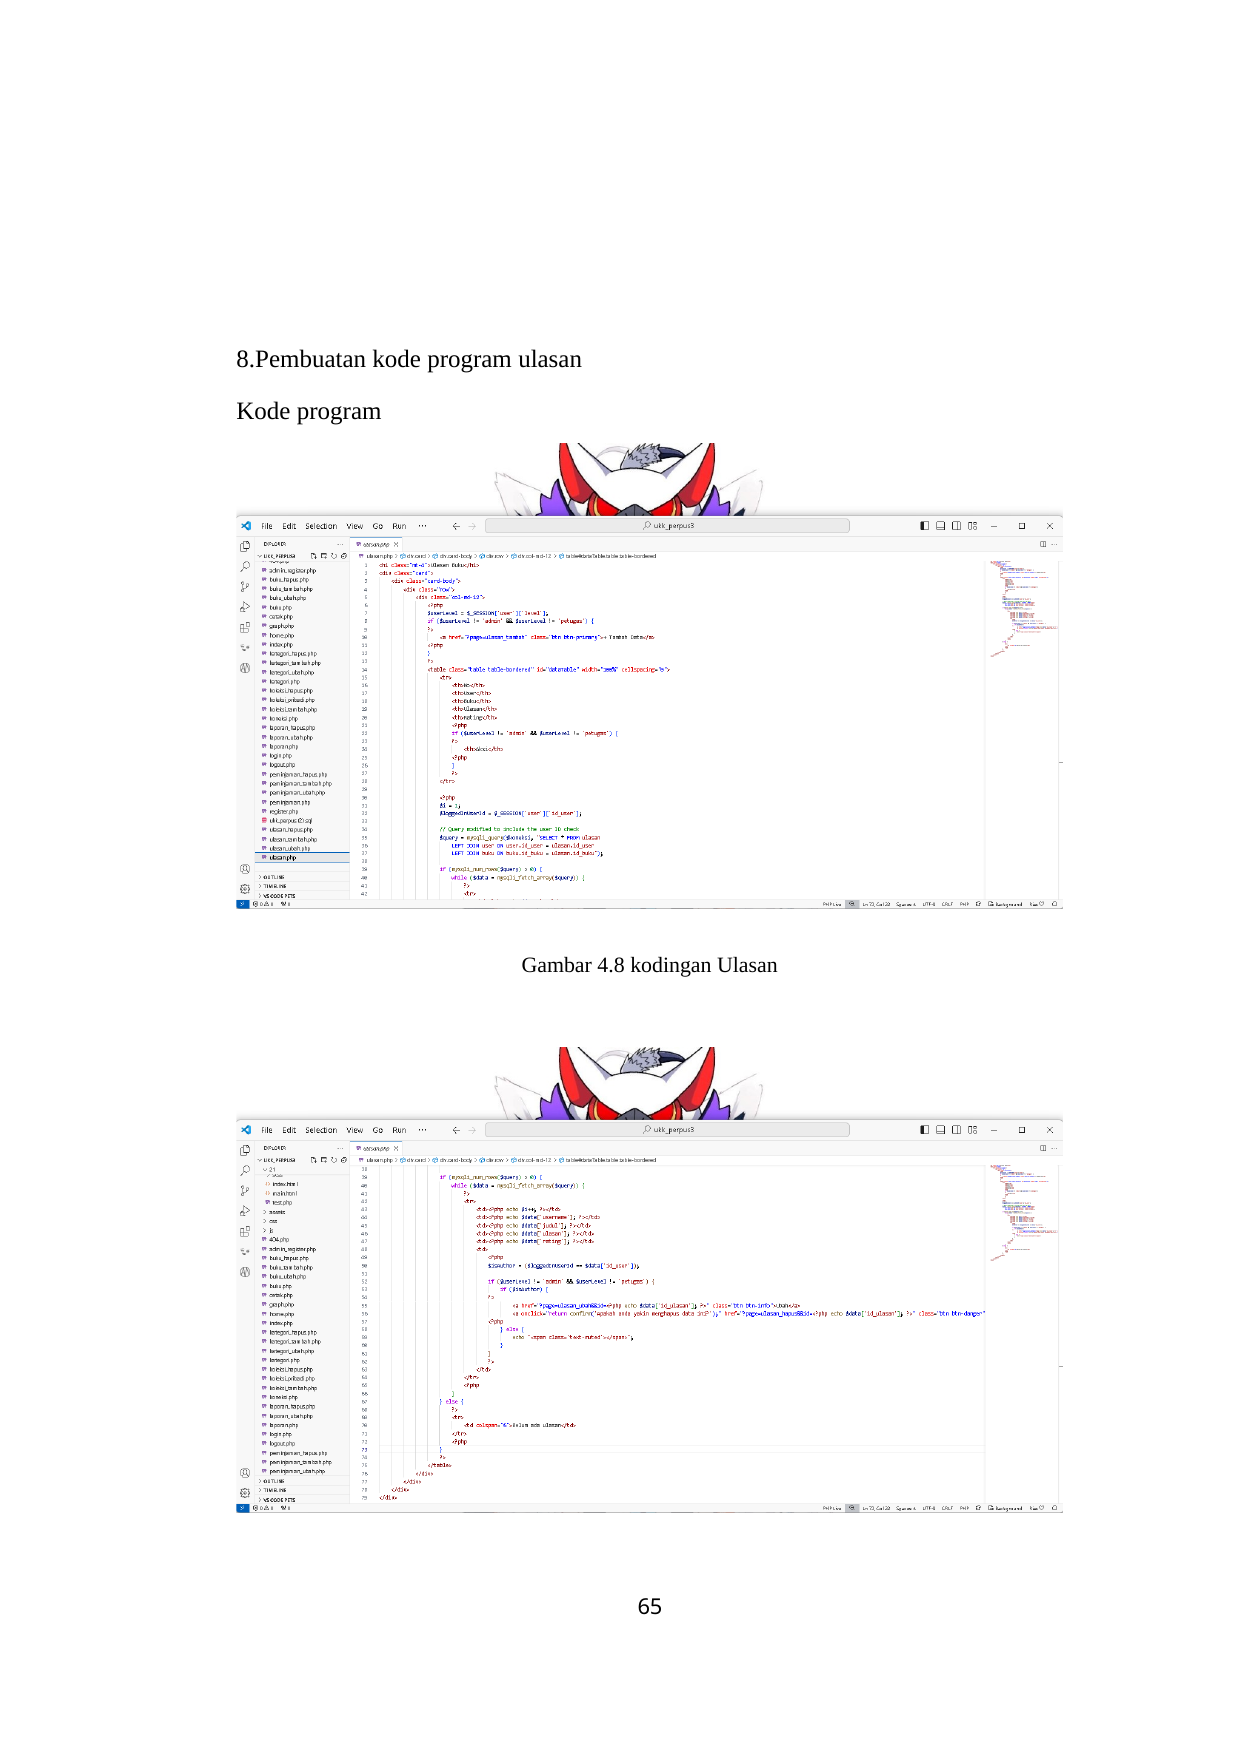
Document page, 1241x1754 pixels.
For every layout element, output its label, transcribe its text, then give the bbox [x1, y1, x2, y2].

text Gambar 4.8 kodingan Ulasan [236, 946, 1063, 983]
picture [236, 1047, 1063, 1513]
text 8.Pembuatan kode program ulasan [236, 339, 1063, 377]
picture [236, 443, 1063, 909]
text Kode program [236, 391, 1063, 429]
